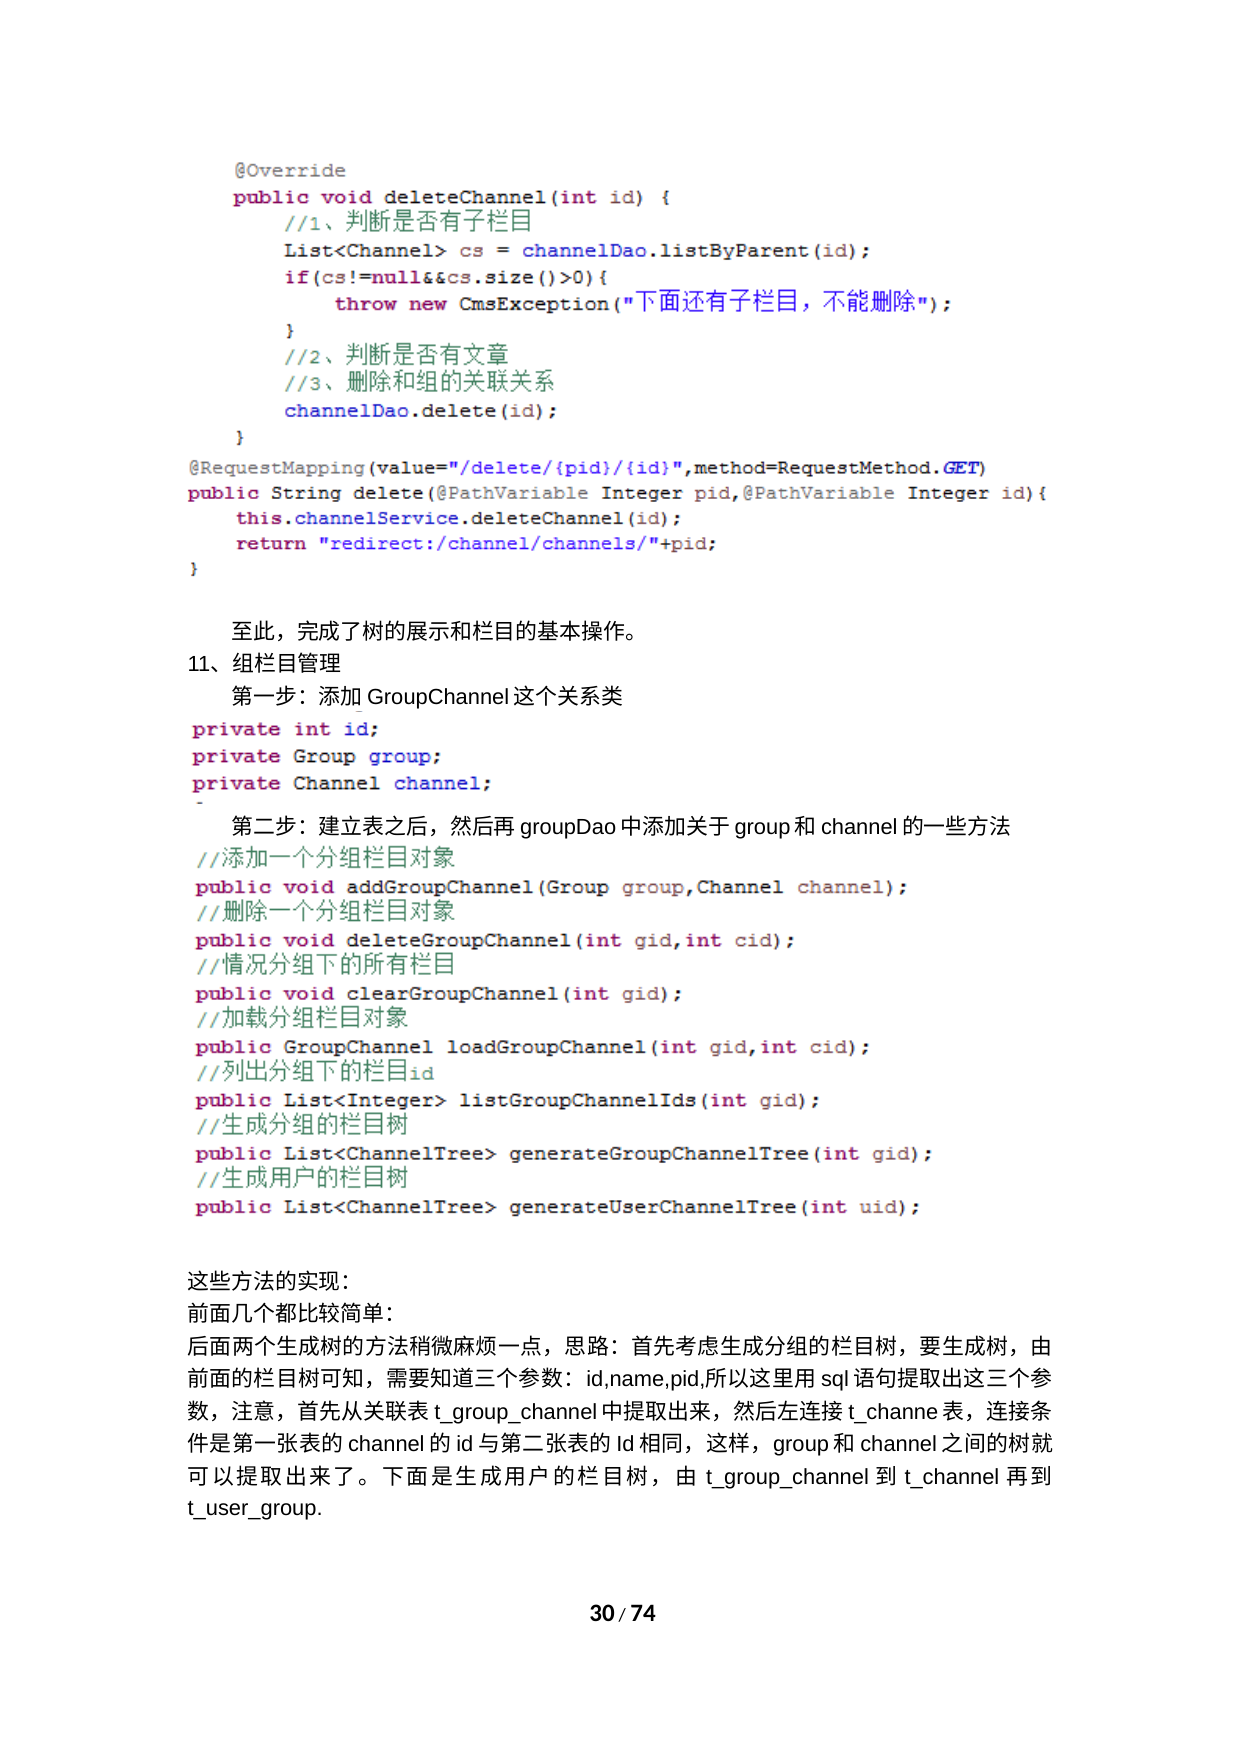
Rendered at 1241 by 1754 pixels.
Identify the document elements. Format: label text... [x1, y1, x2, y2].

text 第二步：建立表之后，然后再groupDao中添加关于group和channel的一些方法 [187, 808, 1053, 841]
text 这些方法的实现： [187, 1263, 1053, 1296]
text 后面两个生成树的方法稍微麻烦一点，思路：首先考虑生成分组的栏目树，要生成树，由前面的栏目树可知，需要知道三个参数：id,name,pid,所以这里用sql语句提取出这三个参数，注意，首先从关联表t_group_channel中提取出来，然后左连接t_channe表，连接条件是第一张表的channel的id与第二张表的Id相同，这样，group和channel之间的树就可以提取出来了。下面是生成用户的栏目树，由t_group_channel到t_channel再到t_user_group. [187, 1328, 1053, 1523]
text 第一步：添加GroupChannel这个关系类 [187, 678, 1053, 711]
text 11、组栏目管理 [187, 646, 1053, 678]
text 至此，完成了树的展示和栏目的基本操作。 [187, 613, 1053, 646]
picture [187, 451, 1053, 591]
picture [187, 841, 938, 1232]
text 前面几个都比较简单： [187, 1296, 1053, 1328]
picture [231, 158, 957, 450]
picture [187, 711, 494, 804]
